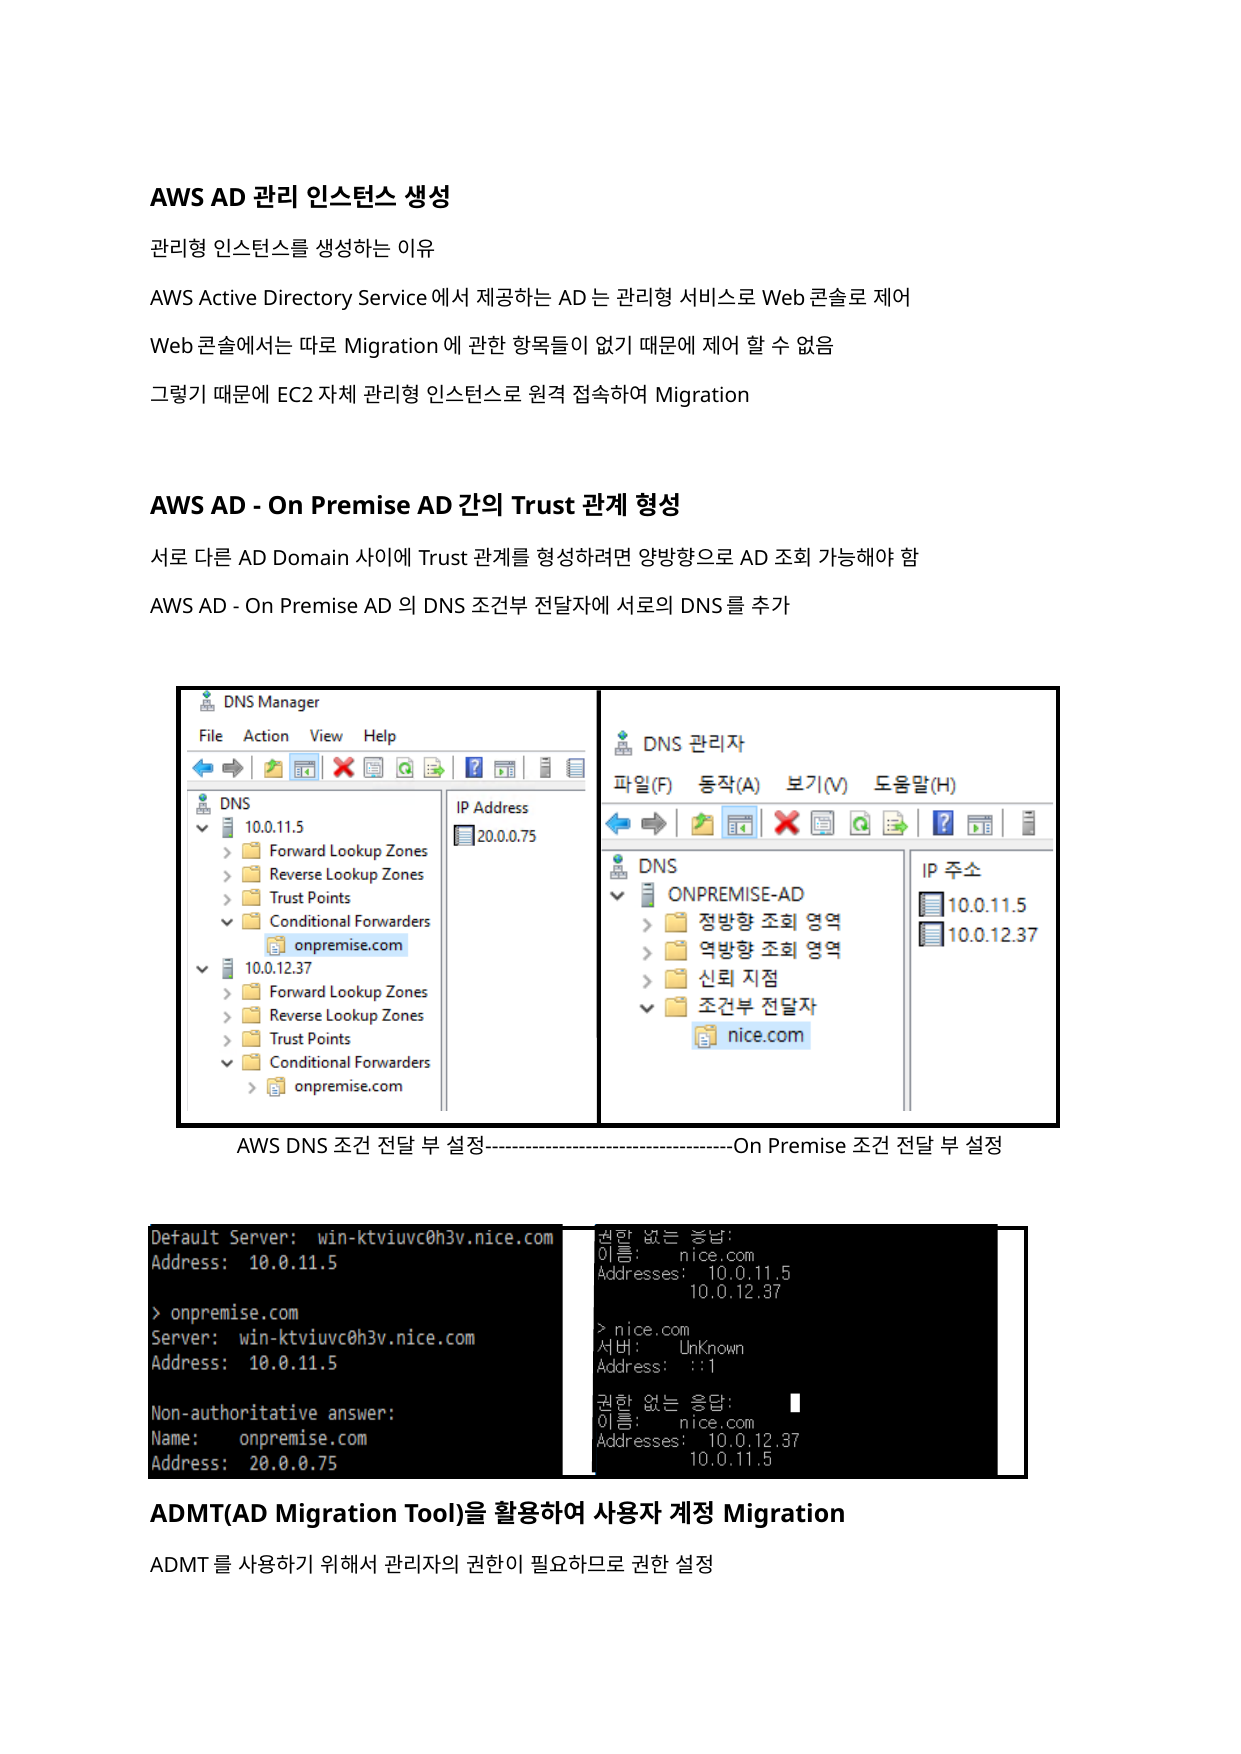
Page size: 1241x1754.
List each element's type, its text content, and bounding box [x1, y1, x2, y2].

text 관리형 인스턴스를 생성하는 이유 [150, 232, 1090, 262]
text 서로 다른 AD Domain 사이에 Trust 관계를 형성하려면 양방향으로 AD 조회 가능해야 함 [150, 541, 1090, 571]
text AWS DNS 조건 전달 부 설정-------------------------------------On Premise 조건 전달 부 설정 [150, 1129, 1090, 1159]
text AWS AD - On Premise AD간의 Trust 관계 형성 [150, 486, 1090, 522]
text AWS Active Directory Service에서 제공하는 AD는 관리형 서비스로 Web콘솔로 제어 [150, 281, 1090, 311]
text Web콘솔에서는 따로 Migration에 관한 항목들이 없기 때문에 제어 할 수 없음 [150, 329, 1090, 360]
text ADMT를 사용하기 위해서 관리자의 권한이 필요하므로 권한 설정 [150, 1548, 1090, 1578]
picture [187, 690, 586, 1111]
picture [152, 1230, 563, 1475]
text ADMT(AD Migration Tool)을 활용하여 사용자 계정 Migration [150, 1493, 1090, 1529]
text AWS AD - On Premise AD 의 DNS 조건부 전달자에 서로의 DNS를 추가 [150, 589, 1090, 620]
picture [601, 723, 1054, 1111]
picture [595, 1230, 998, 1475]
text 그렇기 때문에 EC2 자체 관리형 인스턴스로 원격 접속하여 Migration [150, 378, 1090, 409]
text AWS AD 관리 인스턴스 생성 [150, 177, 1090, 213]
